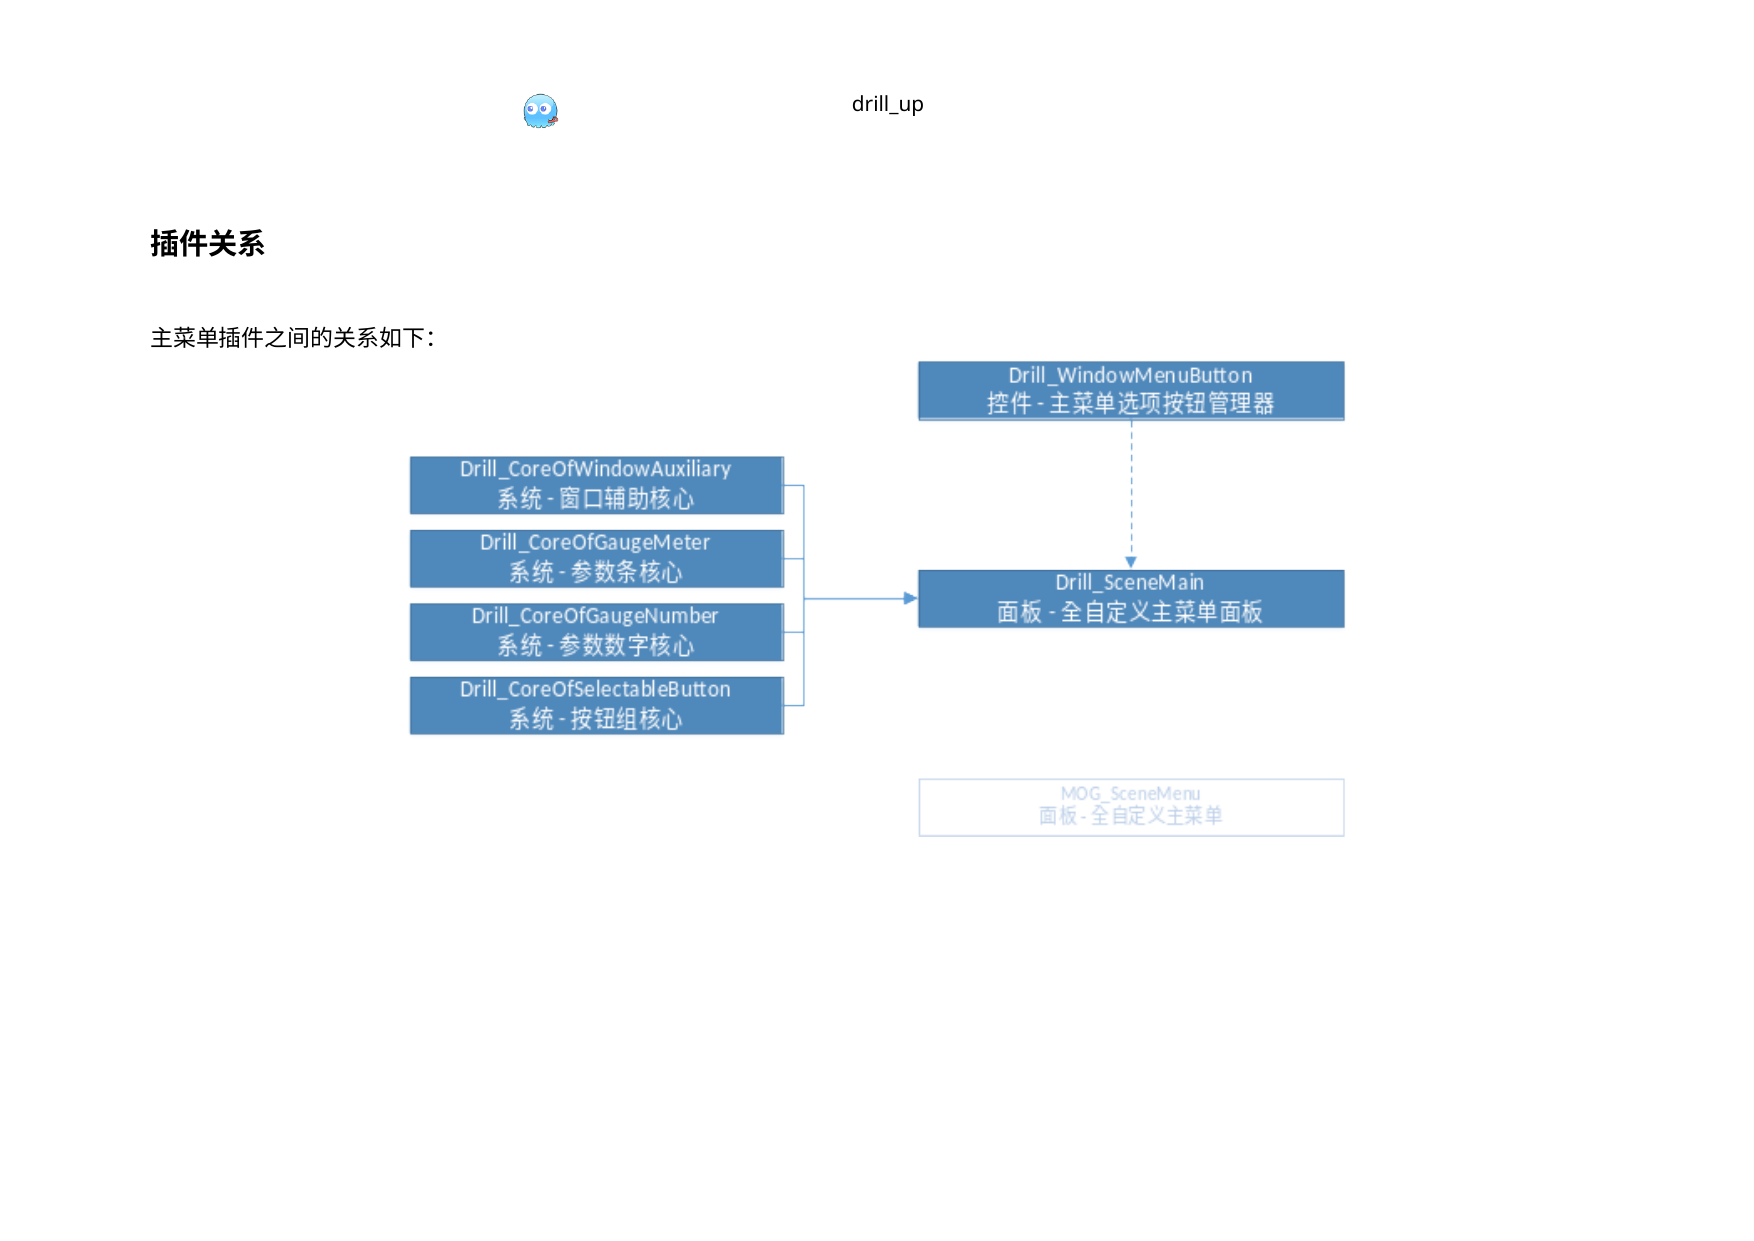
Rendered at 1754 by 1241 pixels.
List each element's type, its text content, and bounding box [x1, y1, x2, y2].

text 主菜单插件之间的关系如下： [150, 319, 1604, 353]
picture [518, 88, 560, 130]
subtitle 插件关系 [150, 208, 1604, 276]
